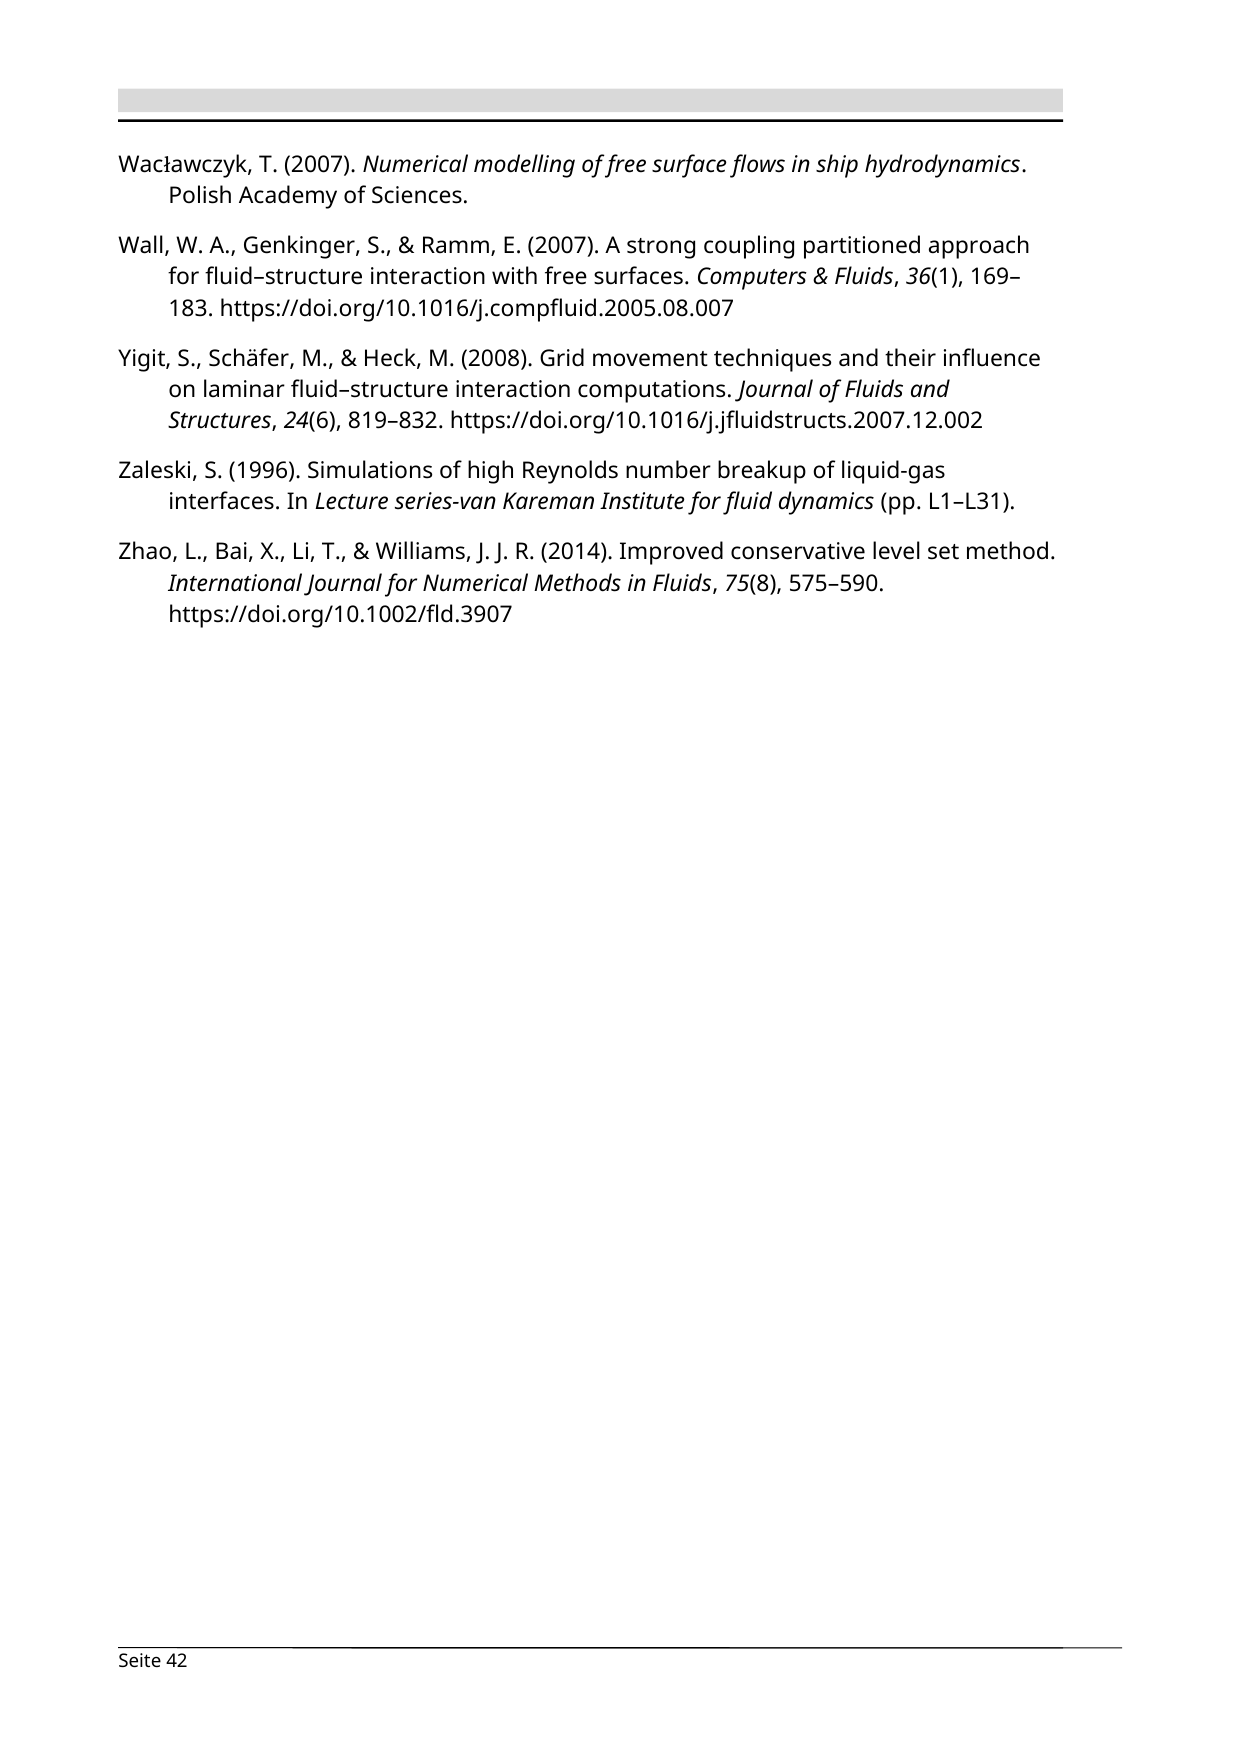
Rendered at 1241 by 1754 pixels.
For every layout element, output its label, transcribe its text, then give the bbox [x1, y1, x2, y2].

text Wacławczyk, T. (2007). Numerical modelling of free surface flows in ship hydrodynamics. Polish Academy of Sciences. [118, 148, 1063, 210]
text Yigit, S., Schäfer, M., & Heck, M. (2008). Grid movement techniques and their influence on laminar fluid–structure interaction computations. Journal of Fluids and Structures, 24(6), 819–832. https://doi.org/10.1016/j.jfluidstructs.2007.12.002 [118, 341, 1063, 435]
text Wall, W. A., Genkinger, S., & Ramm, E. (2007). A strong coupling partitioned approach for fluid–structure interaction with free surfaces. Computers & Fluids, 36(1), 169–183. https://doi.org/10.1016/j.compfluid.2005.08.007 [118, 229, 1063, 323]
text Zhao, L., Bai, X., Li, T., & Williams, J. J. R. (2014). Improved conservative level set method. International Journal for Numerical Methods in Fluids, 75(8), 575–590. https://doi.org/10.1002/fld.3907 [118, 535, 1063, 629]
text Zaleski, S. (1996). Simulations of high Reynolds number breakup of liquid-gas interfaces. In Lecture series-van Kareman Institute for fluid dynamics (pp. L1–L31). [118, 454, 1063, 516]
